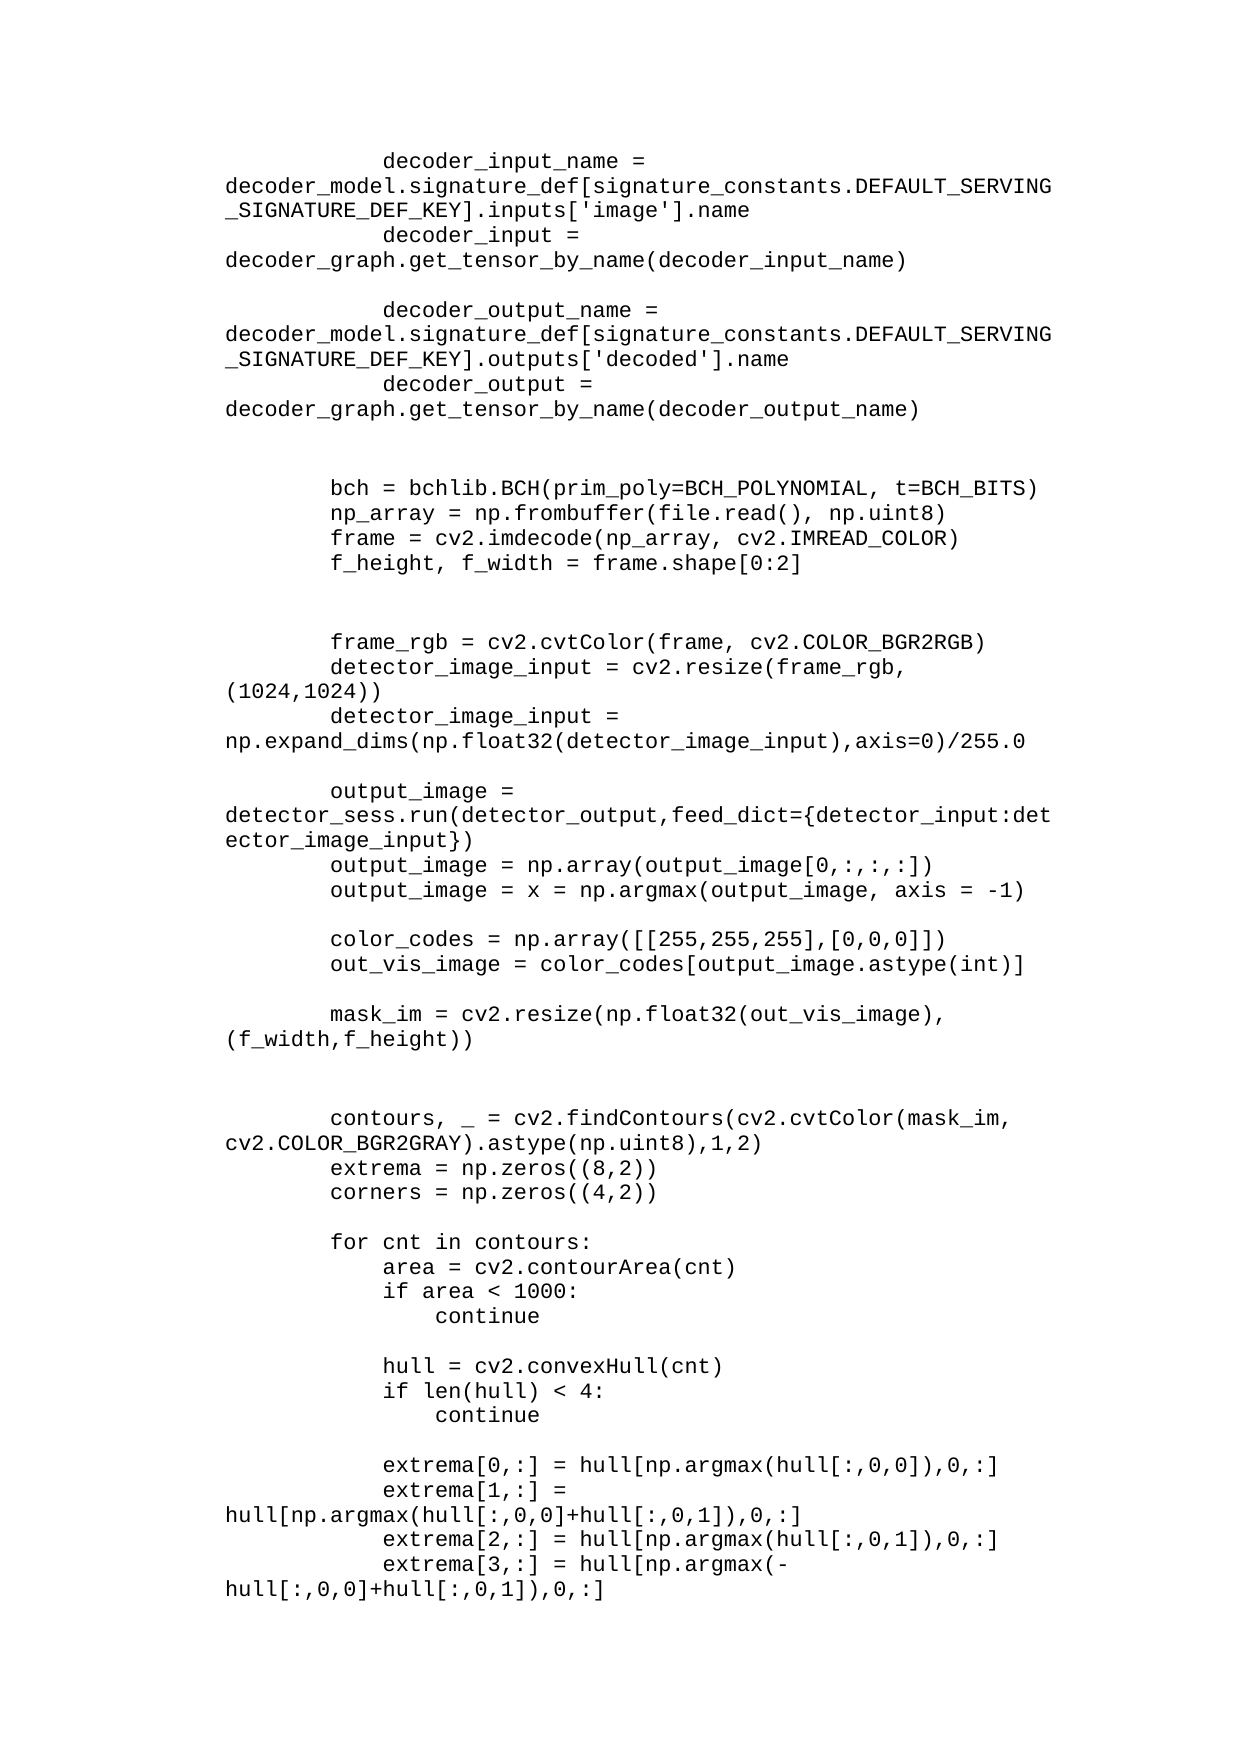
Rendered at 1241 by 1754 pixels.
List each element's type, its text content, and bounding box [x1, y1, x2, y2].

text decoder_output_name = decoder_model.signature_def[signature_constants.DEFAULT_SERVING_SIGNATURE_DEF_KEY].outputs['decoded'].name [225, 299, 1052, 373]
text hull = cv2.convexHull(cnt) [225, 1355, 1052, 1380]
text f_height, f_width = frame.shape[0:2] [225, 552, 1052, 576]
text if area < 1000: [225, 1281, 1052, 1305]
text for cnt in contours: [225, 1231, 1052, 1256]
text if len(hull) < 4: [225, 1380, 1052, 1404]
text extrema[1,:] = hull[np.argmax(hull[:,0,0]+hull[:,0,1]),0,:] [225, 1479, 1052, 1528]
text out_vis_image = color_codes[output_image.astype(int)] [225, 953, 1052, 978]
text detector_image_input = cv2.resize(frame_rgb, (1024,1024)) [225, 656, 1052, 705]
text output_image = detector_sess.run(detector_output,feed_dict={detector_input:detector_image_input}) [225, 780, 1052, 854]
text extrema[0,:] = hull[np.argmax(hull[:,0,0]),0,:] [225, 1454, 1052, 1479]
text bch = bchlib.BCH(prim_poly=BCH_POLYNOMIAL, t=BCH_BITS) [225, 477, 1052, 502]
text mask_im = cv2.resize(np.float32(out_vis_image), (f_width,f_height)) [225, 1003, 1052, 1052]
text decoder_output = decoder_graph.get_tensor_by_name(decoder_output_name) [225, 373, 1052, 423]
text color_codes = np.array([[255,255,255],[0,0,0]]) [225, 928, 1052, 953]
text extrema[2,:] = hull[np.argmax(hull[:,0,1]),0,:] [225, 1528, 1052, 1553]
text frame_rgb = cv2.cvtColor(frame, cv2.COLOR_BGR2RGB) [225, 631, 1052, 656]
text decoder_input_name = decoder_model.signature_def[signature_constants.DEFAULT_SERVING_SIGNATURE_DEF_KEY].inputs['image'].name [225, 150, 1052, 224]
text continue [225, 1404, 1052, 1429]
text area = cv2.contourArea(cnt) [225, 1256, 1052, 1281]
text contours, _ = cv2.findContours(cv2.cvtColor(mask_im, cv2.COLOR_BGR2GRAY).astype(np.uint8),1,2) [225, 1107, 1052, 1157]
text output_image = x = np.argmax(output_image, axis = -1) [225, 879, 1052, 904]
text detector_image_input = np.expand_dims(np.float32(detector_image_input),axis=0)/255.0 [225, 705, 1052, 755]
text extrema = np.zeros((8,2)) [225, 1157, 1052, 1181]
text np_array = np.frombuffer(file.read(), np.uint8) [225, 502, 1052, 527]
text output_image = np.array(output_image[0,:,:,:]) [225, 854, 1052, 879]
text continue [225, 1305, 1052, 1330]
text extrema[3,:] = hull[np.argmax(-hull[:,0,0]+hull[:,0,1]),0,:] [225, 1553, 1052, 1603]
text frame = cv2.imdecode(np_array, cv2.IMREAD_COLOR) [225, 527, 1052, 552]
text decoder_input = decoder_graph.get_tensor_by_name(decoder_input_name) [225, 224, 1052, 274]
text corners = np.zeros((4,2)) [225, 1181, 1052, 1206]
